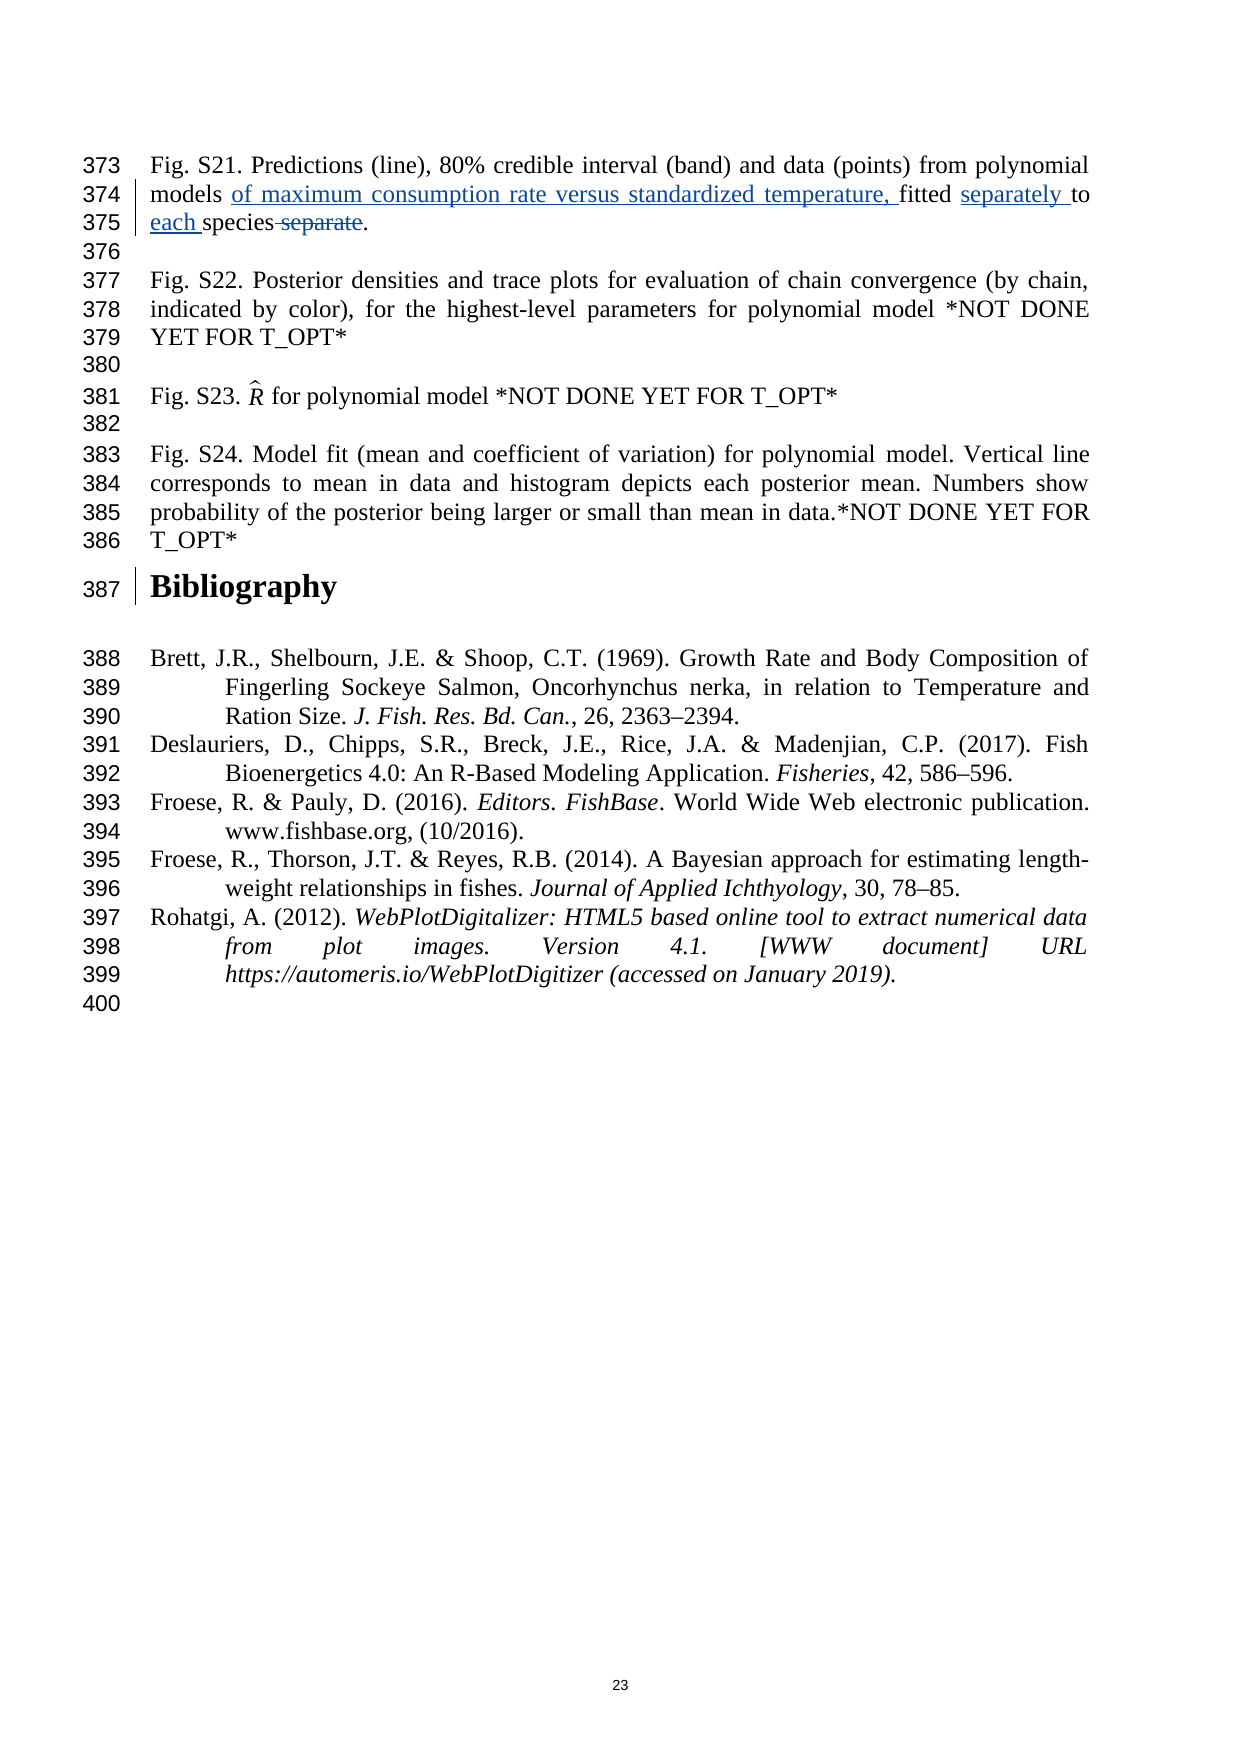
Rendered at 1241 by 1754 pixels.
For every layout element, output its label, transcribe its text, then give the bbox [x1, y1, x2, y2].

subtitle Bibliography [150, 567, 1090, 605]
text Fig. S22. Posterior densities and trace plots for evaluation of chain convergence (by chain, indicated by color), for the highest-level parameters for polynomial model *NOT DONE YET FOR T_OPT* [150, 265, 1090, 351]
text Rohatgi, A. (2012). WebPlotDigitalizer: HTML5 based online tool to extract numerical data from plot images. Version 4.1. [WWW document] URL https://automeris.io/WebPlotDigitizer (accessed on January 2019). [150, 902, 1090, 988]
text Fig. S23. for polynomial model *NOT DONE YET FOR T_OPT* [150, 380, 1090, 410]
text Fig. S21. Predictions (line), 80% credible interval (band) and data (points) from polynomial models fitted to species. [150, 150, 1090, 236]
text Froese, R. & Pauly, D. (2016). Editors. FishBase. World Wide Web electronic publication. www.fishbase.org, (10/2016). [150, 787, 1090, 844]
text Deslauriers, D., Chipps, S.R., Breck, J.E., Rice, J.A. & Madenjian, C.P. (2017). Fish Bioenergetics 4.0: An R-Based Modeling Application. Fisheries, 42, 586–596. [150, 729, 1090, 787]
text Fig. S24. Model fit (mean and coefficient of variation) for polynomial model. Vertical line corresponds to mean in data and histogram depicts each posterior mean. Numbers show probability of the posterior being larger or small than mean in data.*NOT DONE YET FOR T_OPT* [150, 439, 1090, 554]
text Froese, R., Thorson, J.T. & Reyes, R.B. (2014). A Bayesian approach for estimating length‐weight relationships in fishes. Journal of Applied Ichthyology, 30, 78–85. [150, 844, 1090, 902]
text Brett, J.R., Shelbourn, J.E. & Shoop, C.T. (1969). Growth Rate and Body Composition of Fingerling Sockeye Salmon, Oncorhynchus nerka, in relation to Temperature and Ration Size. J. Fish. Res. Bd. Can., 26, 2363–2394. [150, 643, 1090, 729]
